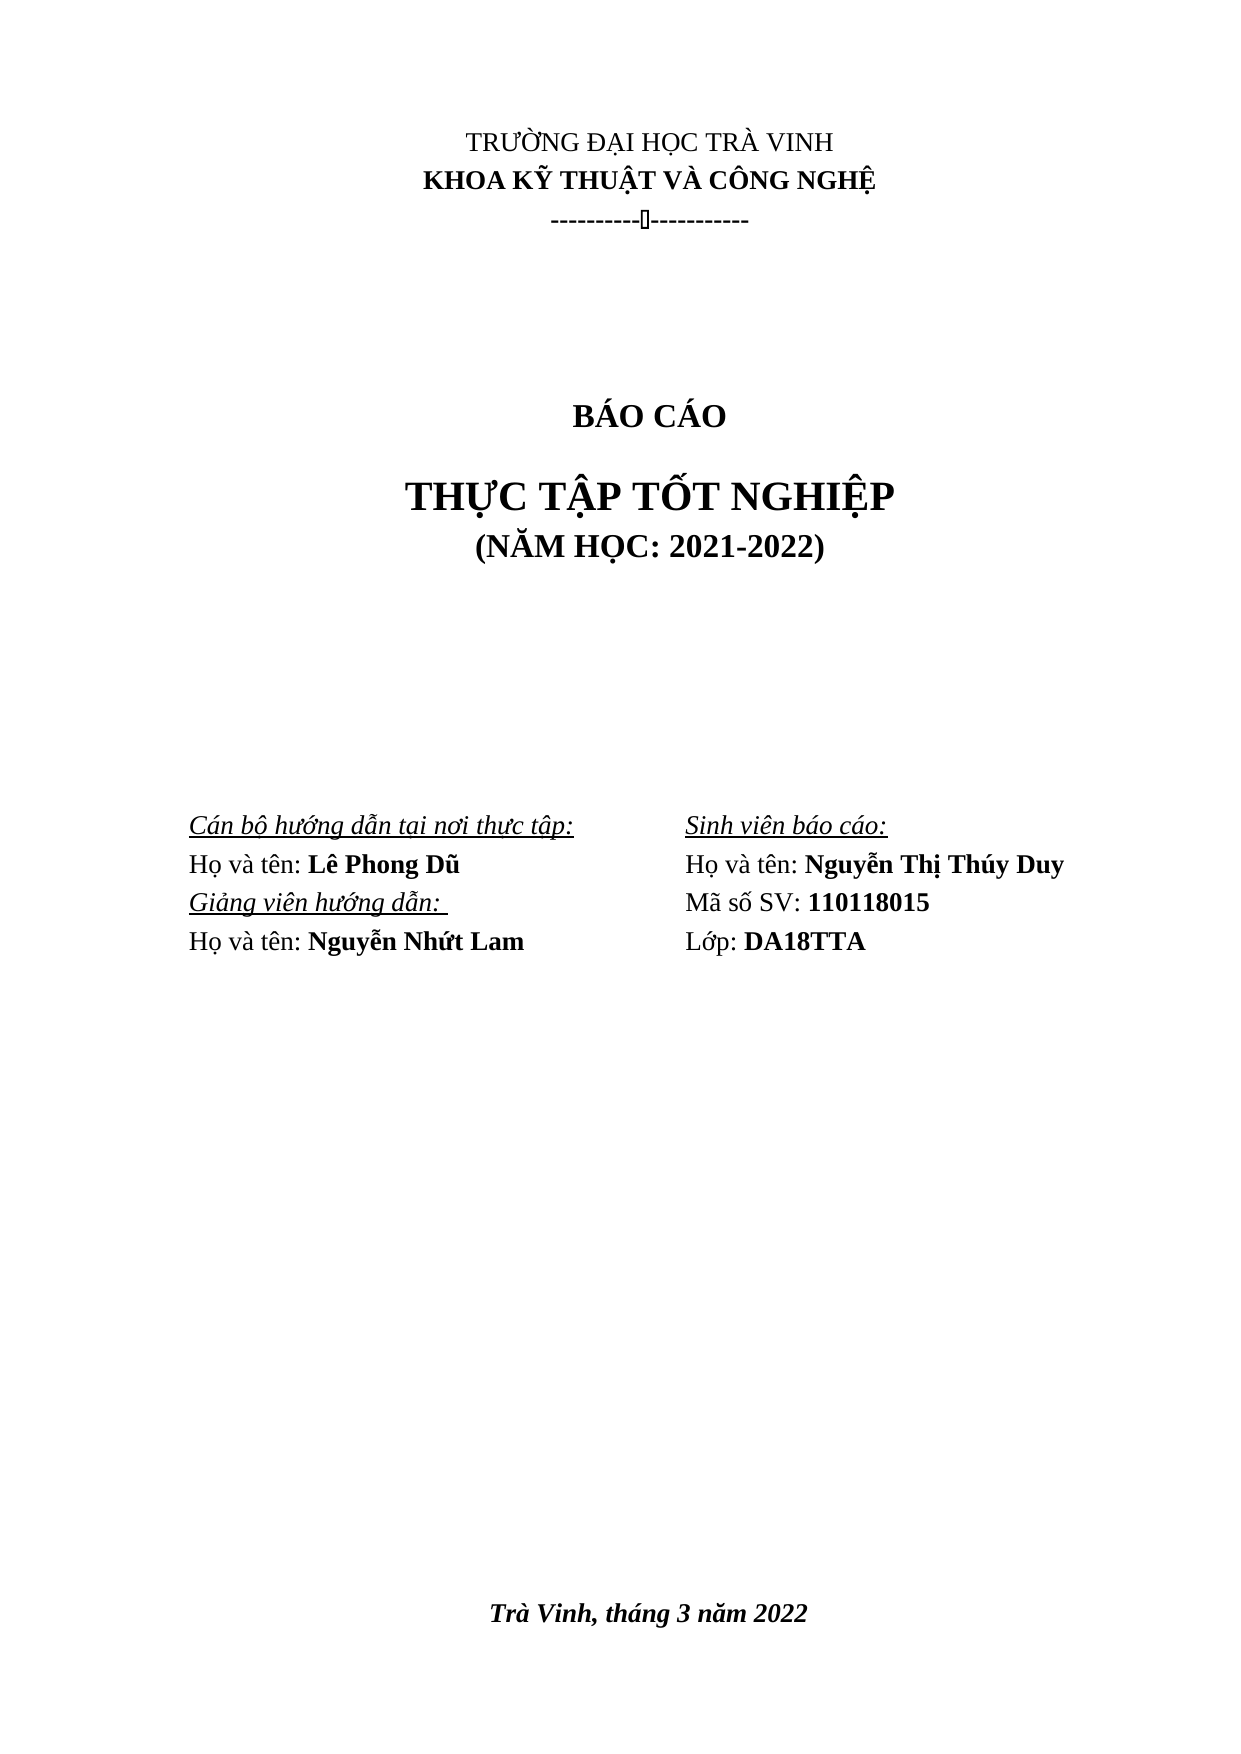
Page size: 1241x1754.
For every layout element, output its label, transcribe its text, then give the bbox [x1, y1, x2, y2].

text THỰC TẬP TỐT NGHIỆP [177, 471, 1122, 519]
text --------------------- [177, 203, 1122, 234]
text TRƯỜNG ĐẠI HỌC TRÀ VINH [177, 126, 1122, 157]
text (NĂM HỌC: 2021-2022) [177, 527, 1122, 565]
text BÁO CÁO [177, 396, 1122, 434]
table_header Cán bộ hướng dẫn tại nơi thực tập: Họ và tên: Lê Phong Dũ Giảng viên hướng dẫn: Họ và tên: Nguyễn Nhứt Lam [177, 802, 674, 964]
table_header Sinh viên báo cáo: Họ và tên: Nguyễn Thị Thúy Duy Mã số SV: 110118015 Lớp: DA18TTA [674, 802, 1122, 964]
text Trà Vinh, tháng 3 năm 2022 [177, 1597, 1122, 1628]
text KHOA KỸ THUẬT VÀ CÔNG NGHỆ [177, 164, 1122, 195]
